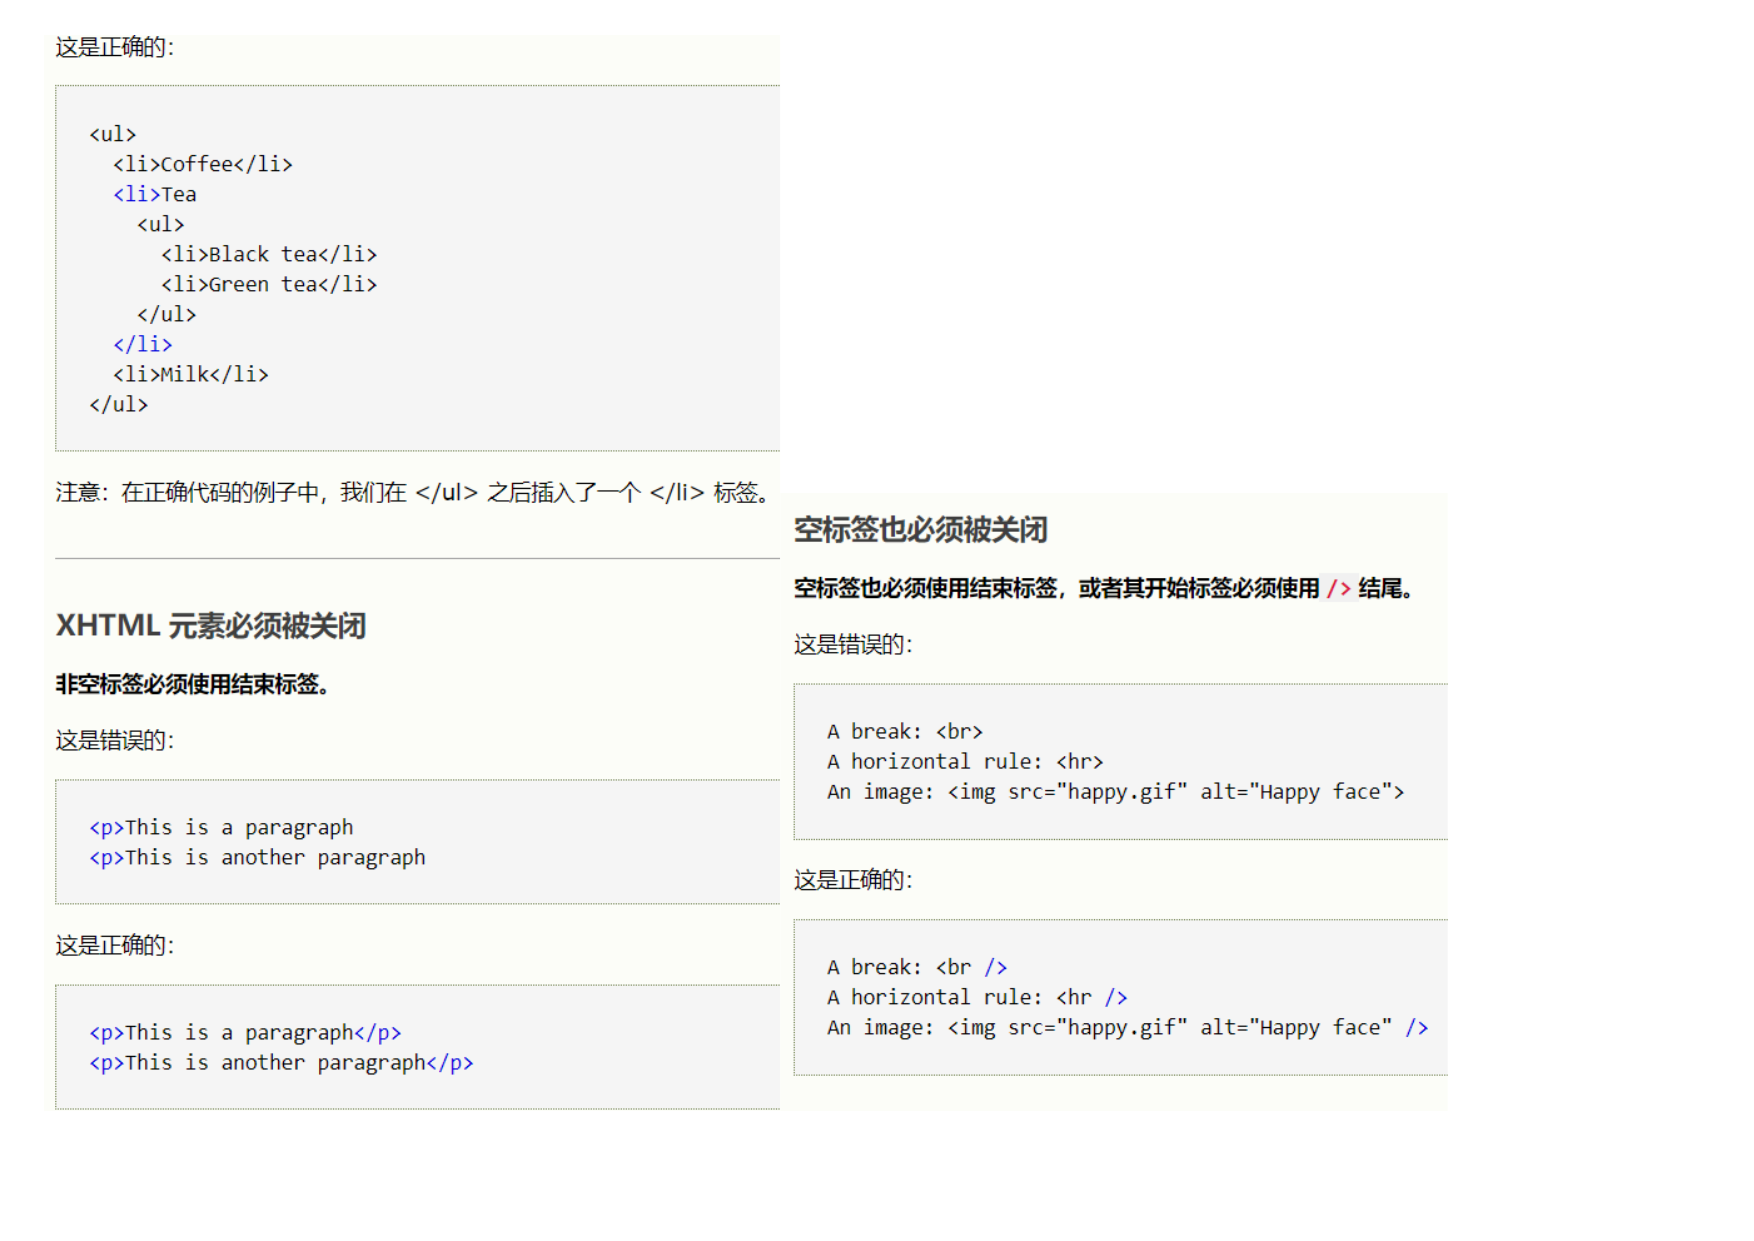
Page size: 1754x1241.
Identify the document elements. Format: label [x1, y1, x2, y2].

picture [44, 35, 1448, 1111]
